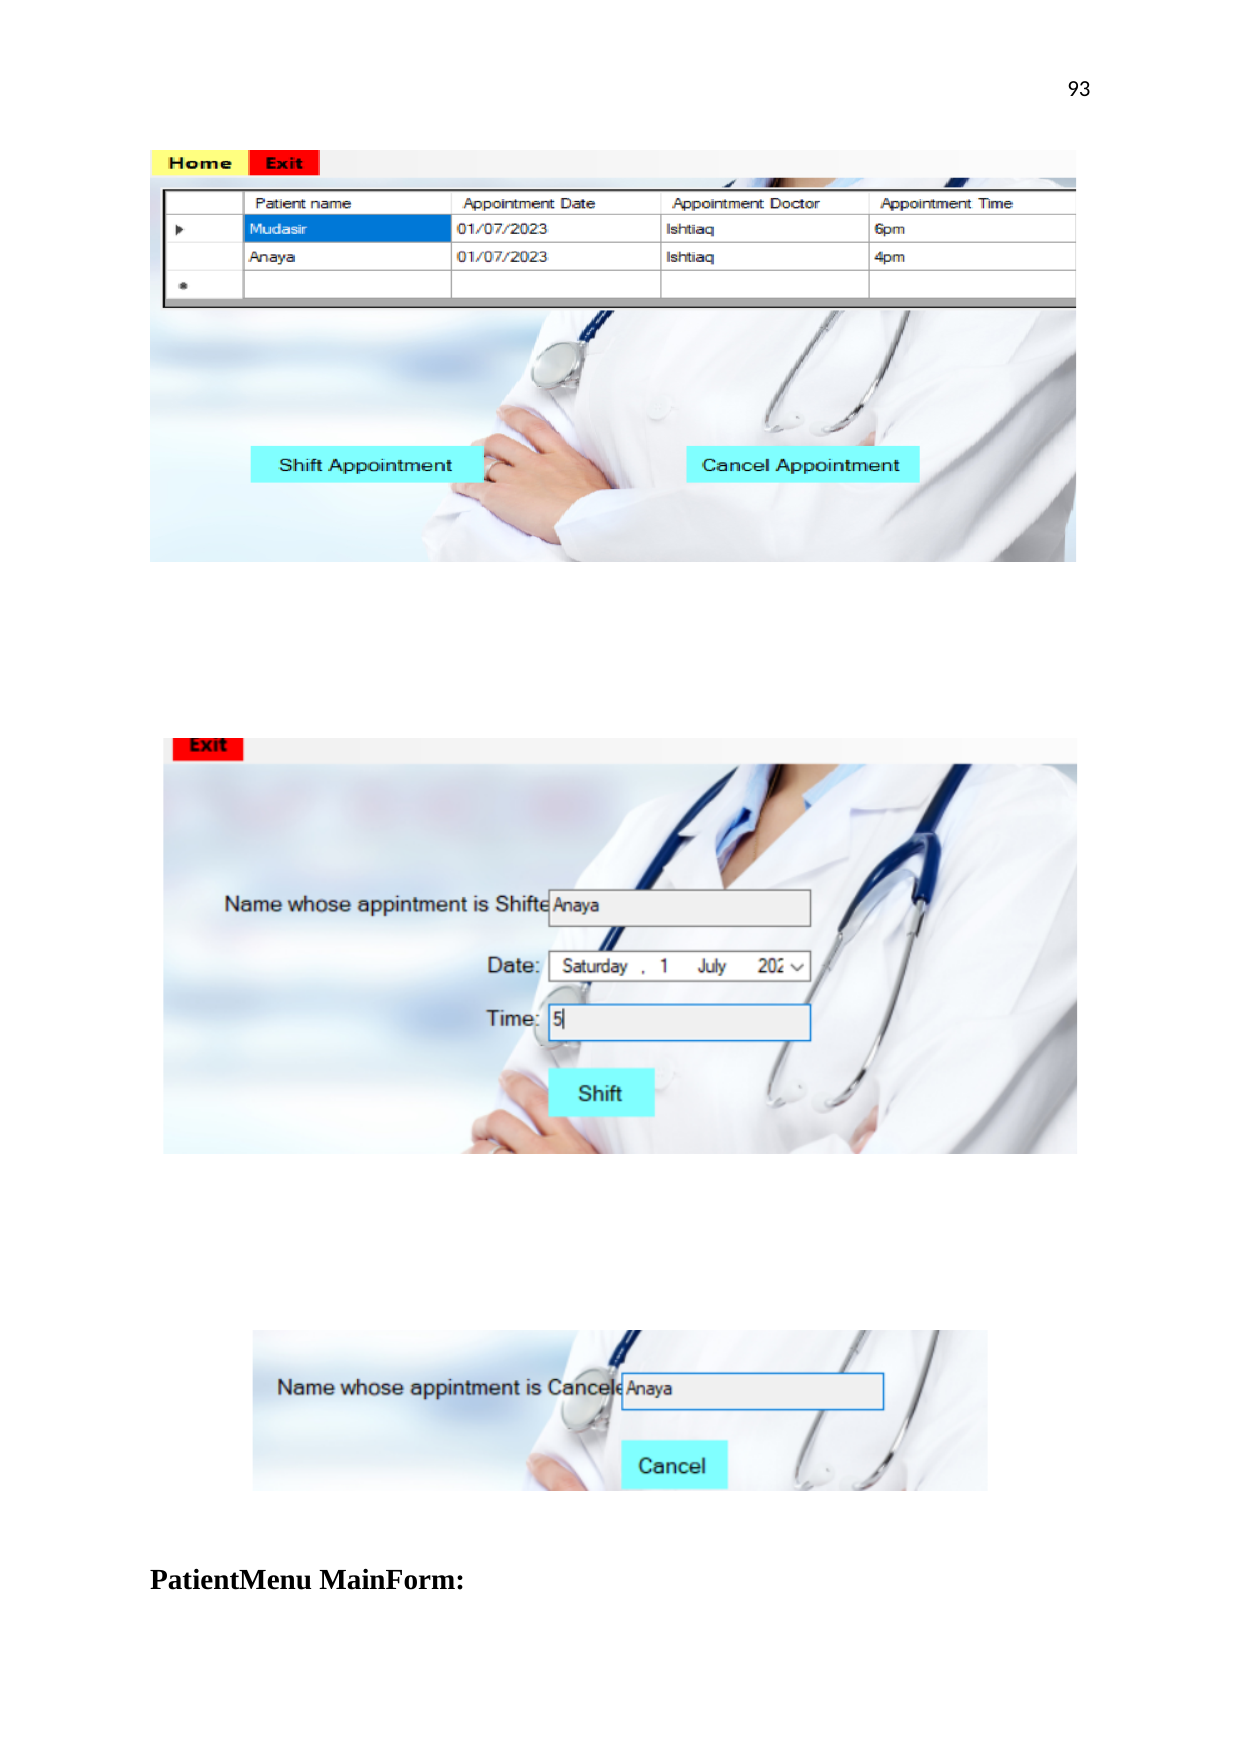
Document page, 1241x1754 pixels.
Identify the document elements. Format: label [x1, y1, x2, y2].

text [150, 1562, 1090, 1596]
picture [163, 738, 1078, 1154]
picture [252, 1330, 988, 1491]
picture [150, 150, 1077, 562]
